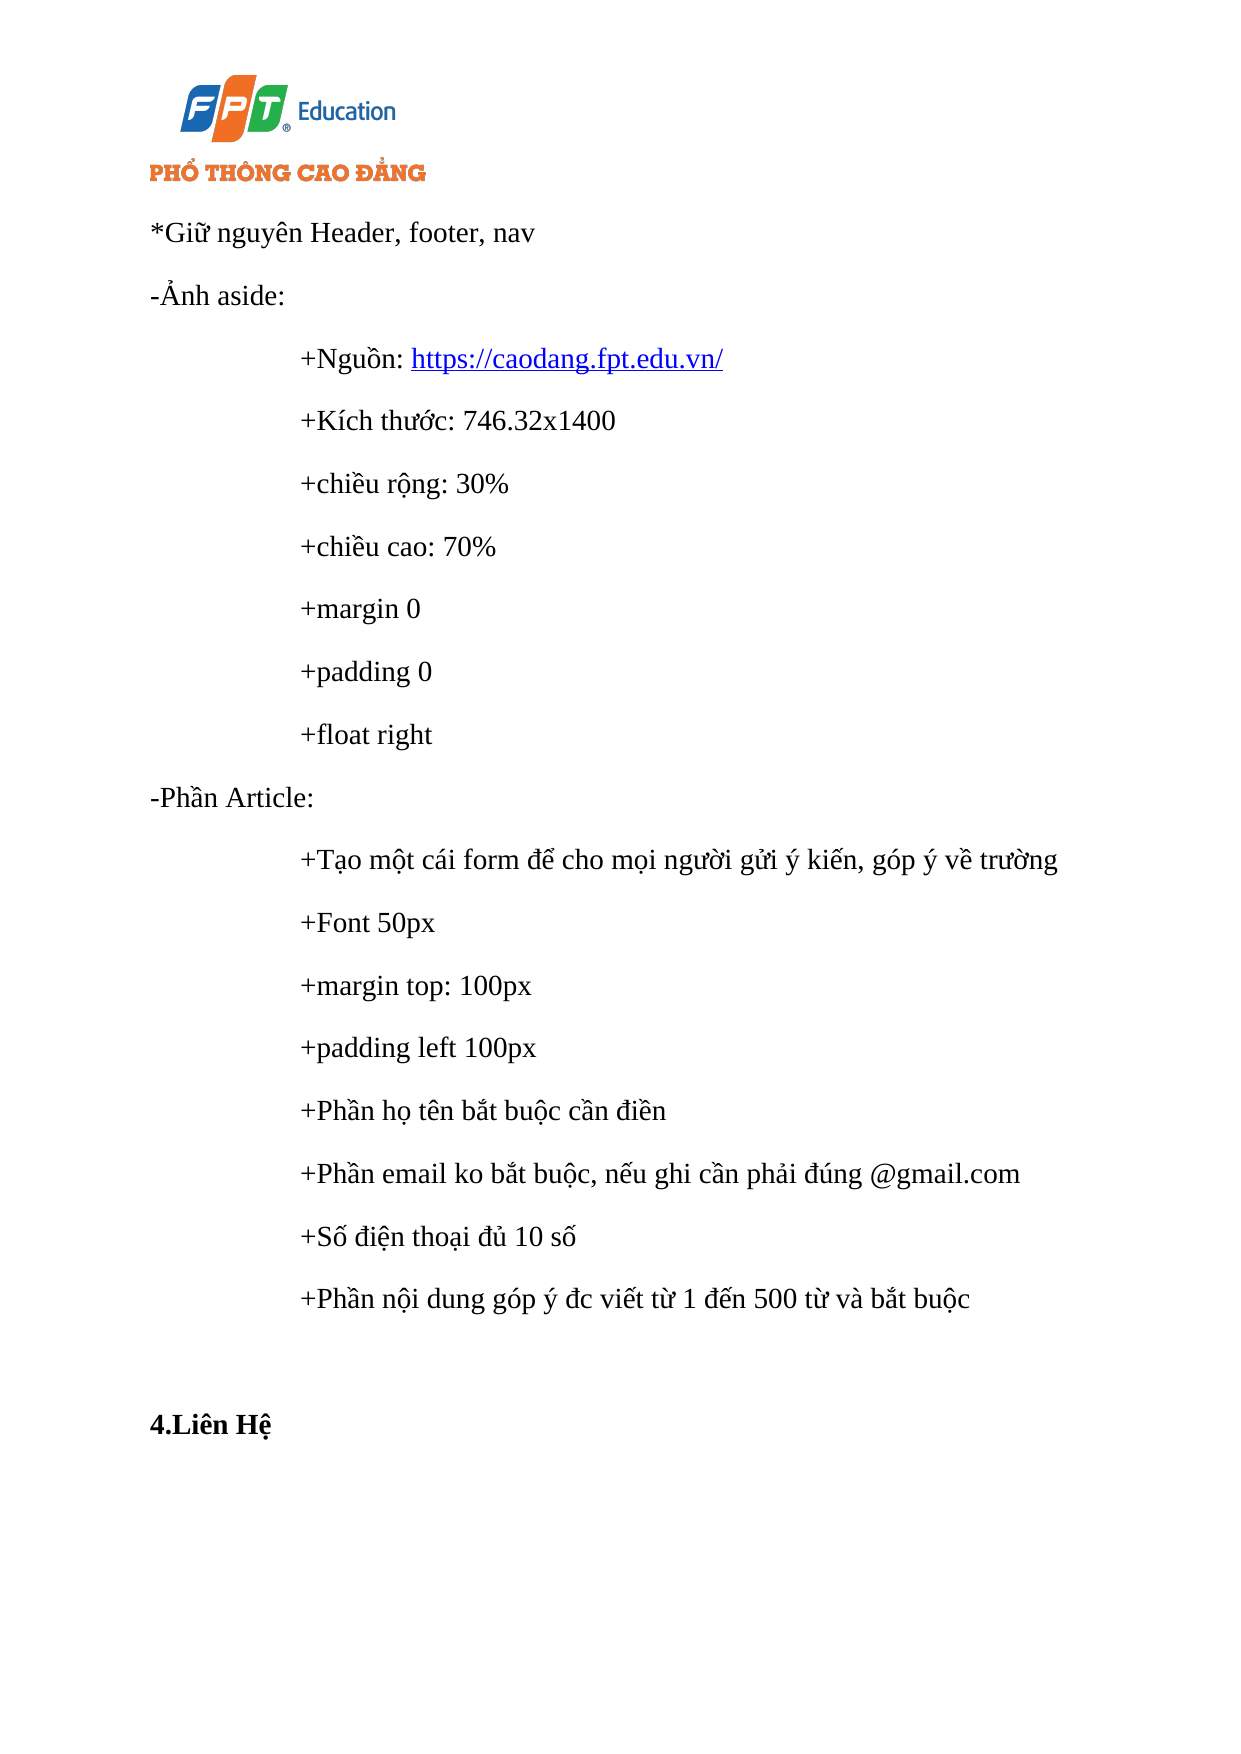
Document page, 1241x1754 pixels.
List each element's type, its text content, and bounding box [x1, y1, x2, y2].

text -Ảnh aside: [150, 278, 1090, 312]
text +chiều cao: 70% [225, 529, 1090, 562]
text +Font 50px [150, 905, 1090, 939]
text +margin top: 100px [150, 968, 1090, 1001]
text +chiều rộng: 30% [225, 466, 1090, 500]
text +padding 0 [225, 654, 1090, 688]
text 4.Liên Hệ [150, 1407, 1090, 1440]
text +Nguồn: https://caodang.fpt.edu.vn/ [150, 341, 1090, 374]
text *Giữ nguyên Header, footer, nav [150, 215, 1090, 249]
text +Phần email ko bắt buộc, nếu ghi cần phải đúng @gmail.com [150, 1156, 1090, 1189]
text +Phần nội dung góp ý đc viết từ 1 đến 500 từ và bắt buộc [150, 1281, 1090, 1315]
picture [150, 75, 426, 182]
text +Kích thước: 746.32x1400 [225, 403, 1090, 437]
text +margin 0 [225, 592, 1090, 625]
text +Số điện thoại đủ 10 số [150, 1219, 1090, 1252]
text +Tạo một cái form để cho mọi người gửi ý kiến, góp ý về trường [150, 842, 1090, 876]
text +Phần họ tên bắt buộc cần điền [150, 1093, 1090, 1127]
text +padding left 100px [150, 1031, 1090, 1064]
text -Phần Article: [150, 780, 1090, 813]
text +float right [225, 717, 1090, 751]
